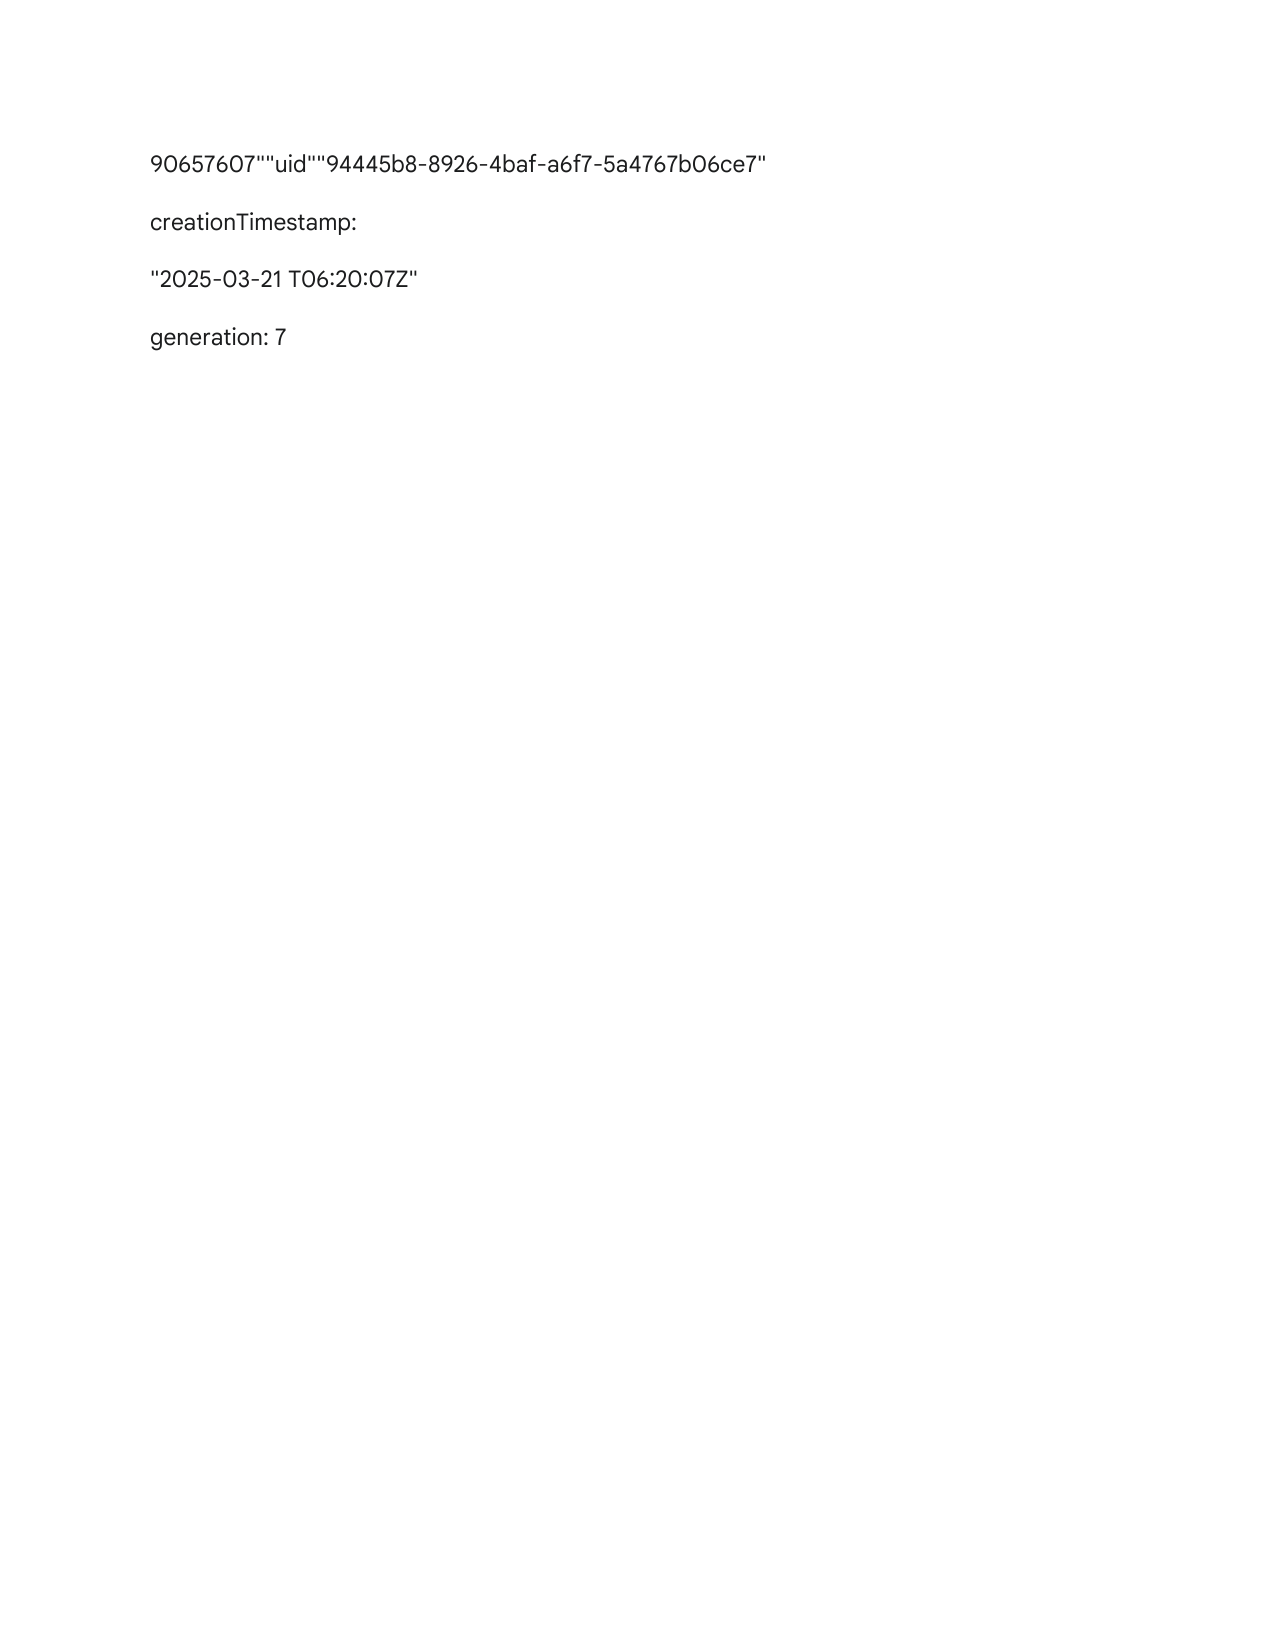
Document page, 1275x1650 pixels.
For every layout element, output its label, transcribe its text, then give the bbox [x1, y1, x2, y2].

text creationTimestamp: [150, 208, 1125, 236]
text generation: 7 [150, 323, 1125, 352]
text "2025-03-21 T06:20:07Z" [150, 265, 1125, 294]
text 90657607""uid""94445b8-8926-4baf-a6f7-5a4767b06ce7" [150, 150, 1125, 179]
